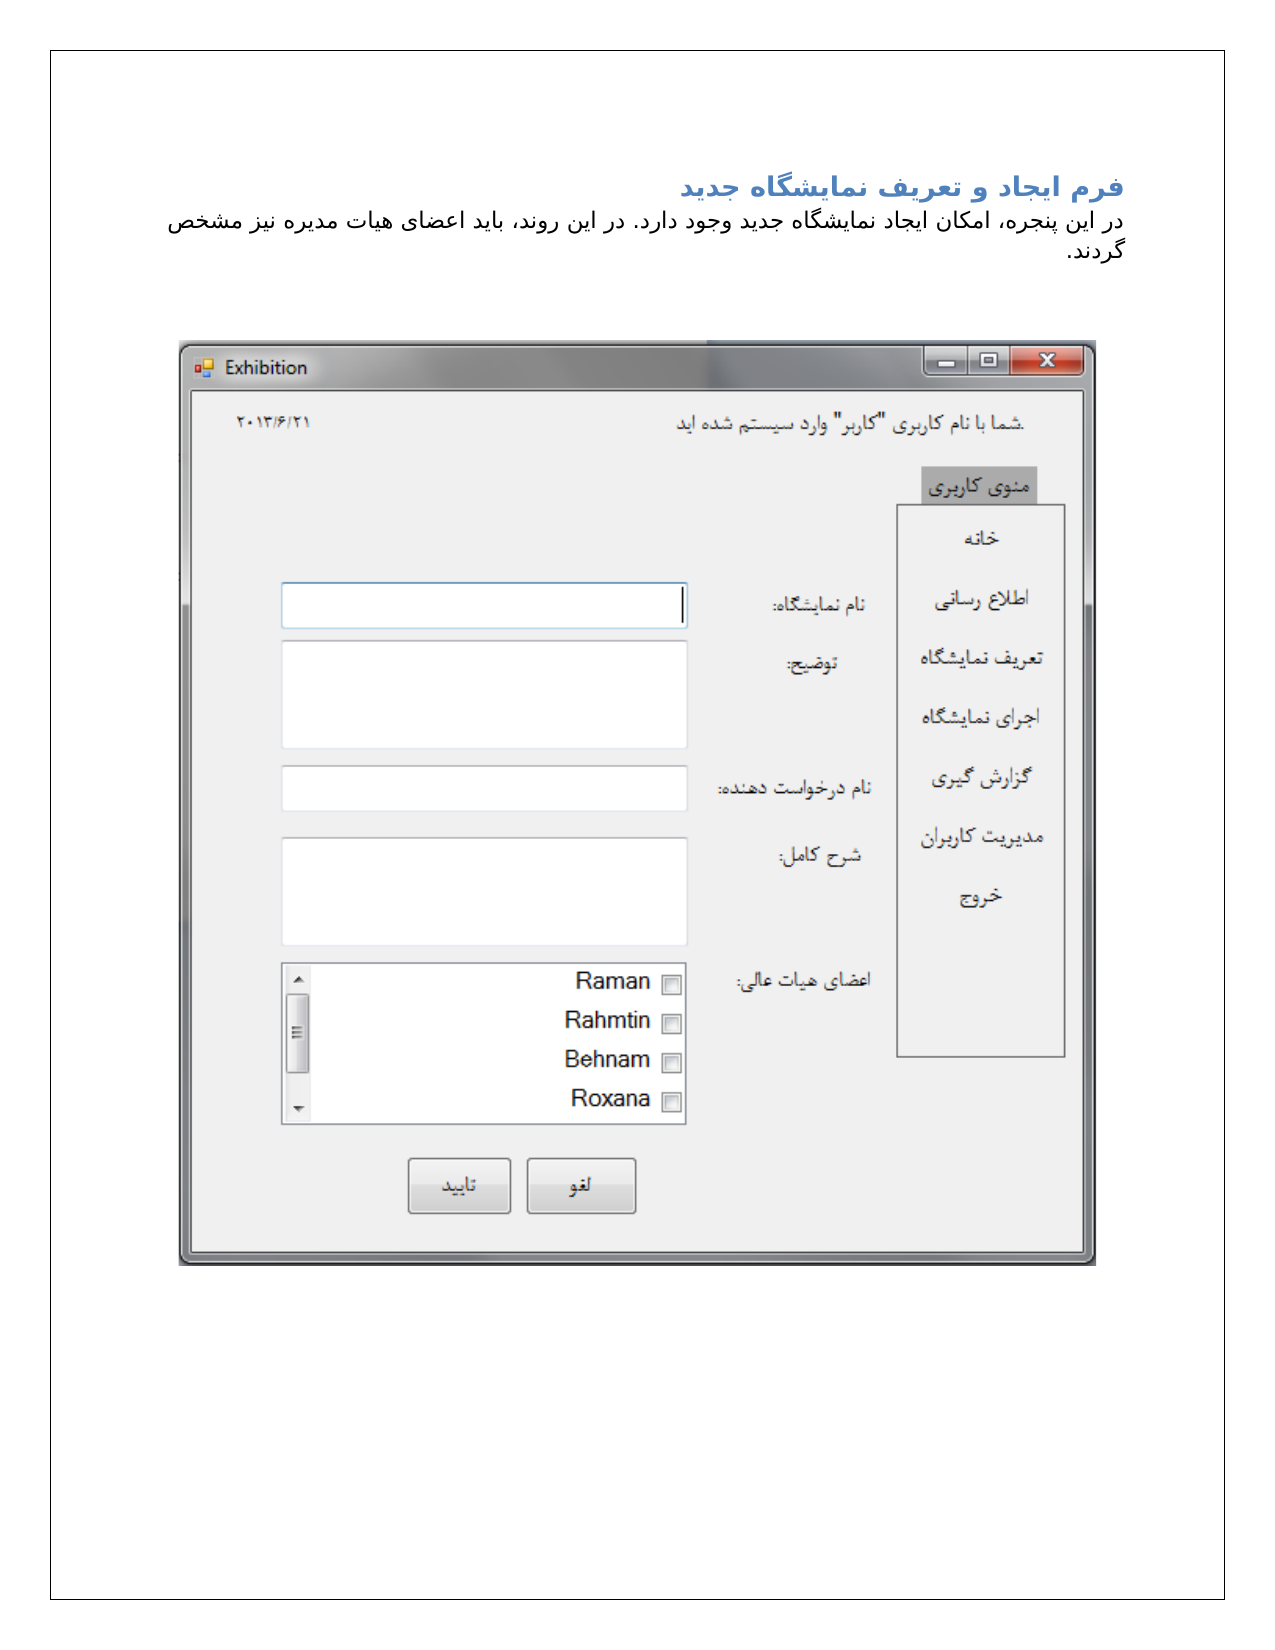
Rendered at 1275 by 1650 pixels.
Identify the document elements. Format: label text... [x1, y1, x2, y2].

subtitle فرم ایجاد و تعریف نمایشگاه جدید [150, 171, 1125, 202]
text در این پنجره، امکان ایجاد نمایشگاه جدید وجود دارد. در این روند، باید اعضای هیات مدیره نیز مشخص گردند. [150, 207, 1125, 264]
picture [178, 340, 1097, 1266]
